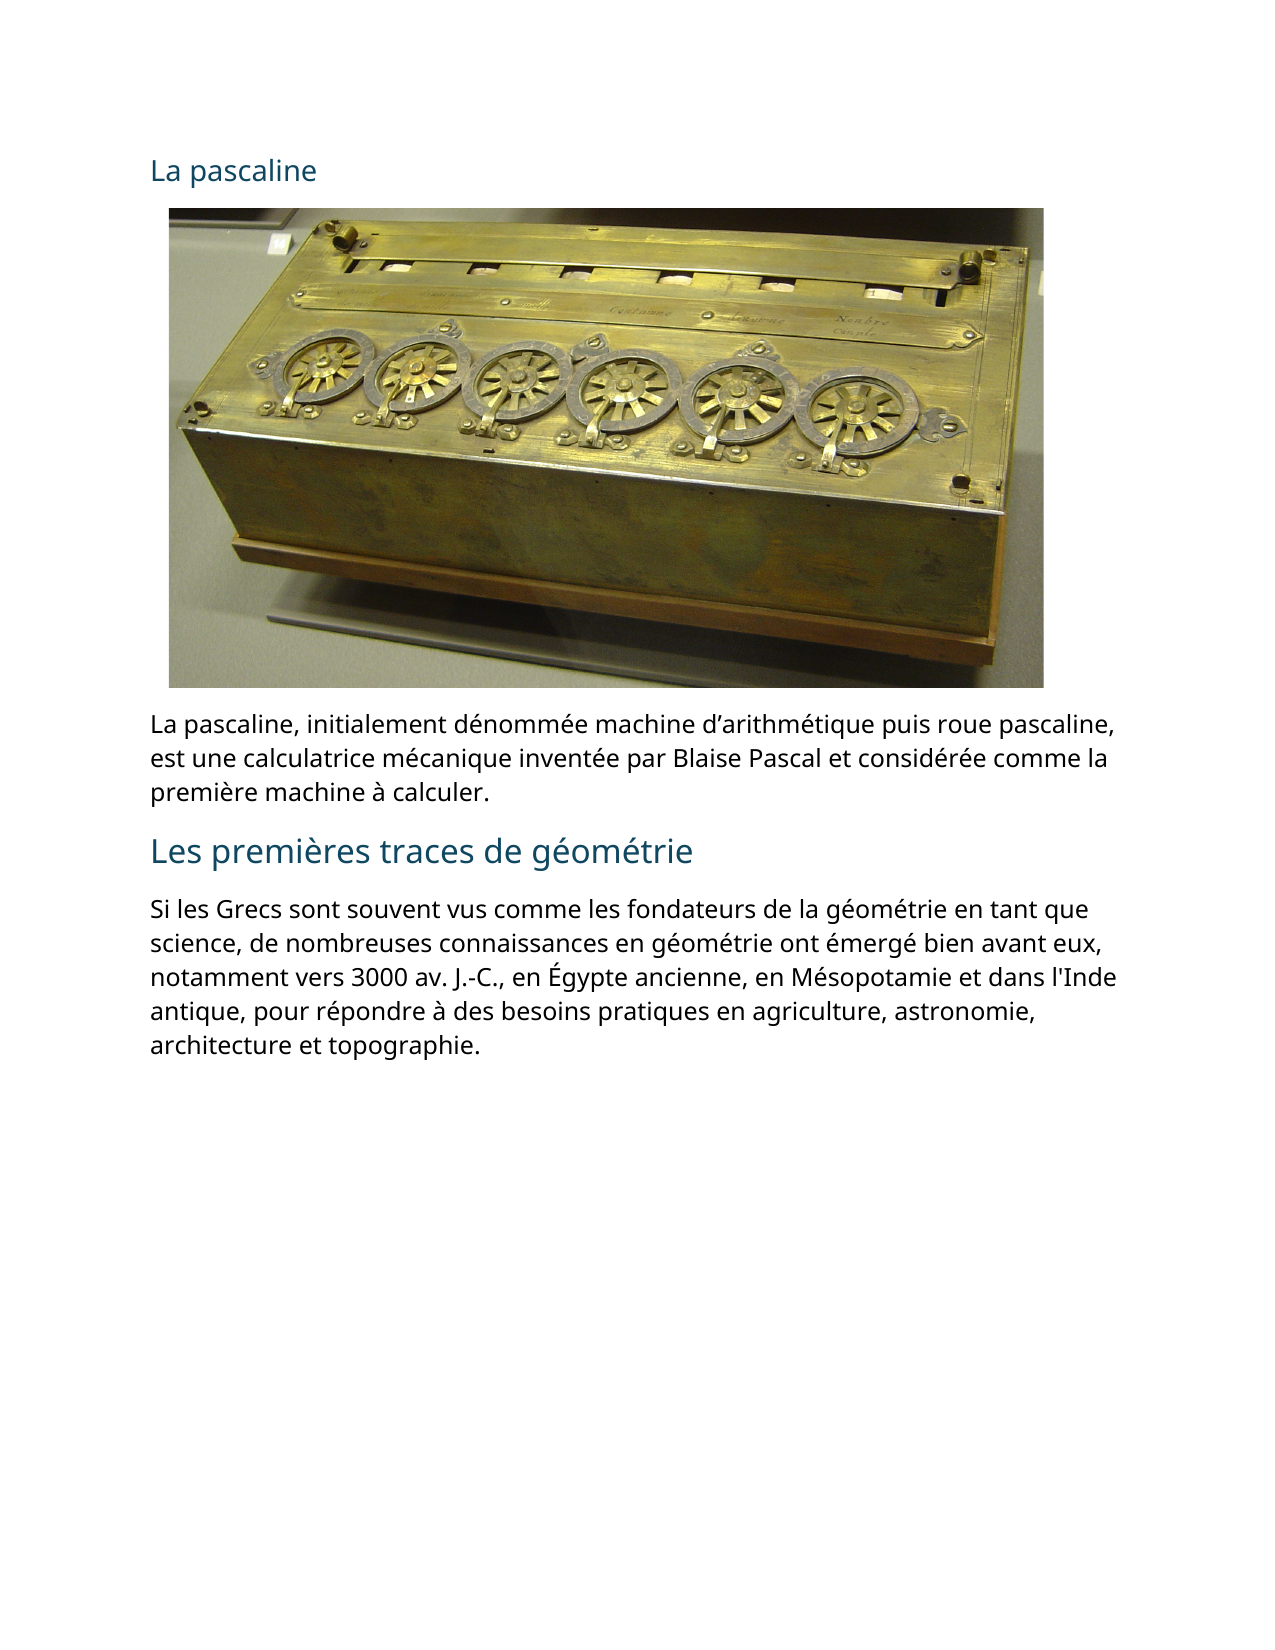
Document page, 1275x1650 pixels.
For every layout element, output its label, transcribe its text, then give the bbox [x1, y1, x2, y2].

subtitle La pascaline [150, 150, 1125, 190]
text Si les Grecs sont souvent vus comme les fondateurs de la géométrie en tant que science, de nombreuses connaissances en géométrie ont émergé bien avant eux, notamment vers 3000 av. J.-C., en Égypte ancienne, en Mésopotamie et dans l'Inde antique, pour répondre à des besoins pratiques en agriculture, astronomie, architecture et topographie. [150, 892, 1125, 1062]
subtitle Les premières traces de géométrie [150, 828, 1125, 873]
picture [168, 208, 1044, 688]
text La pascaline, initialement dénommée machine d’arithmétique puis roue pascaline, est une calculatrice mécanique inventée par Blaise Pascal et considérée comme la première machine à calculer. [150, 707, 1125, 809]
